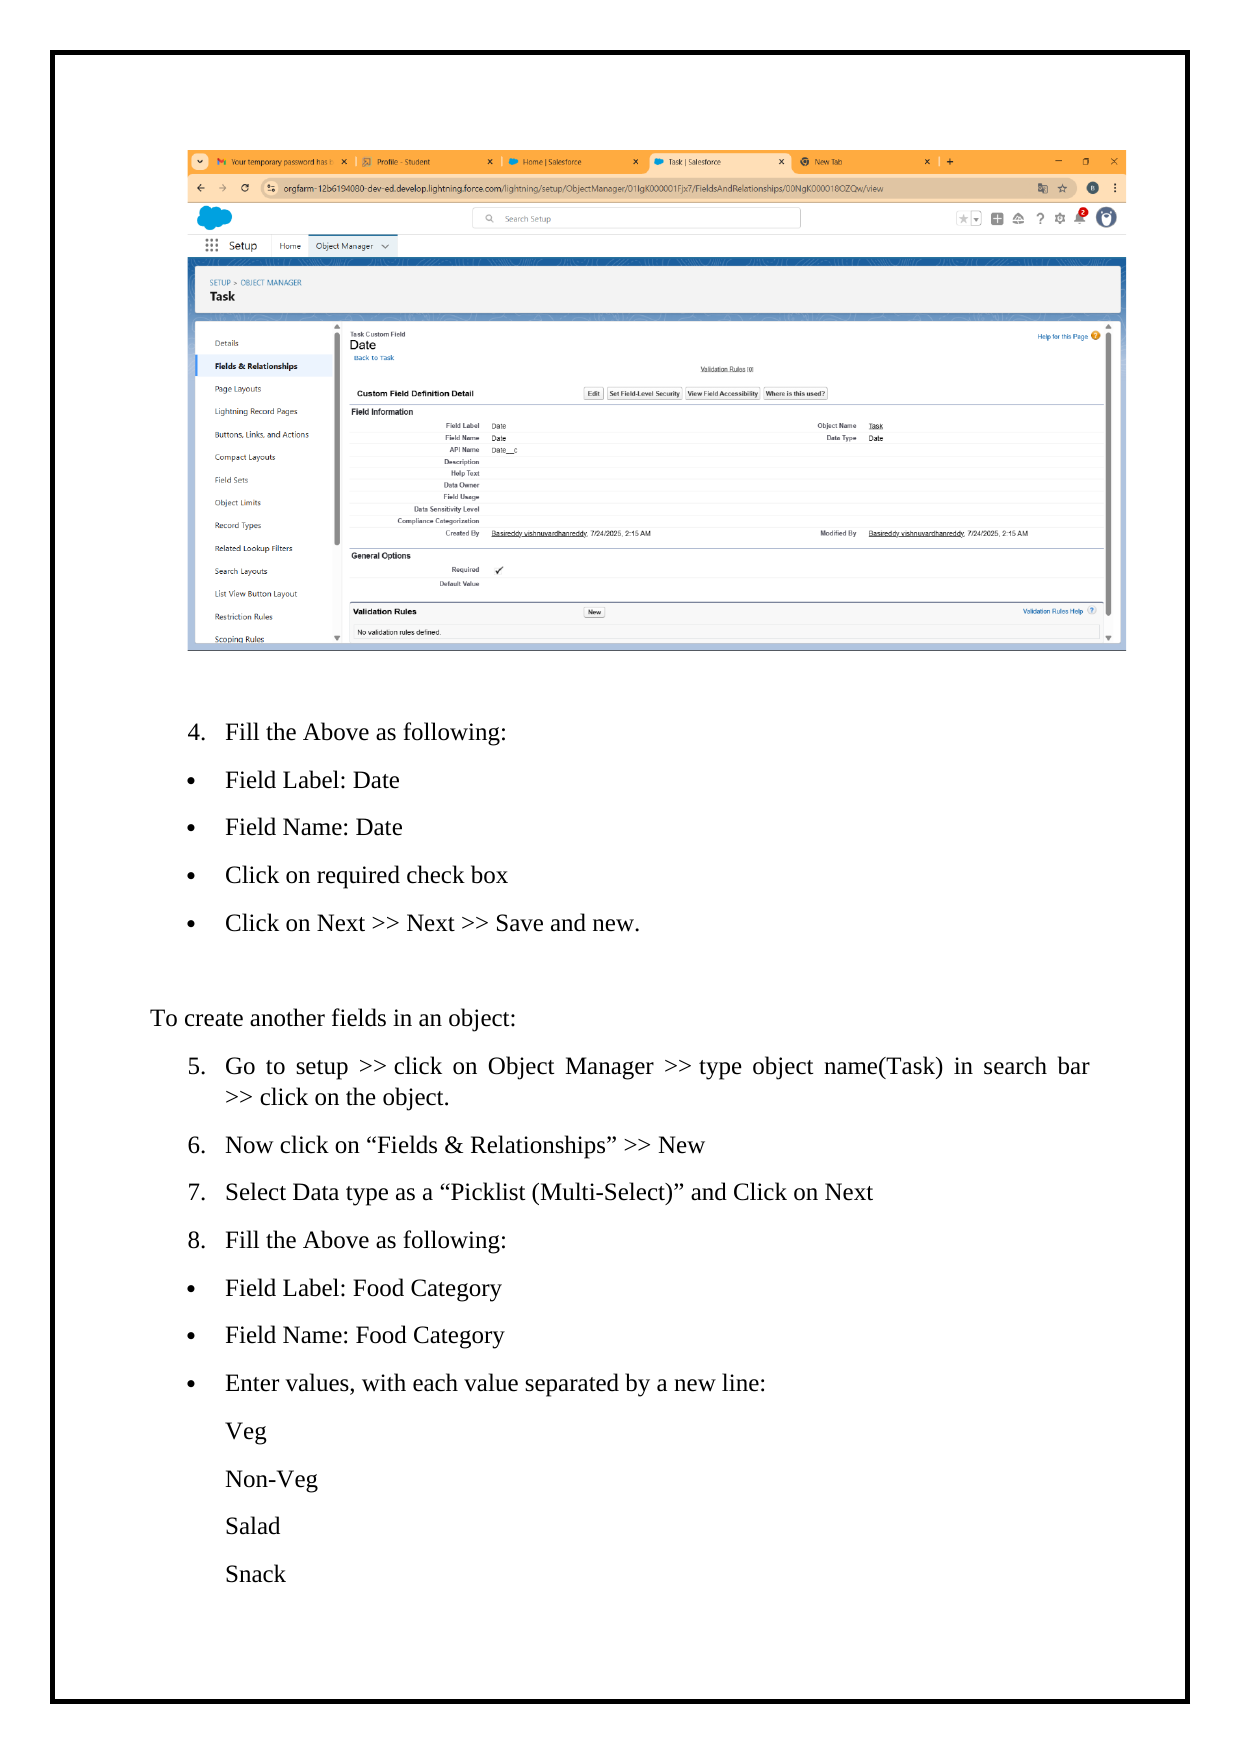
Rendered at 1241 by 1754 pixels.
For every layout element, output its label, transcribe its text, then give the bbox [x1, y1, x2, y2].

text To create another fields in an object: [150, 1003, 1090, 1032]
text Snack [225, 1559, 1090, 1588]
list Select Data type as a “Picklist (Multi-Select)” and Click on Next [187, 1177, 1090, 1206]
list Field Label: Date [187, 765, 1090, 793]
list Now click on “Fields & Relationships” >> New [187, 1130, 1090, 1158]
text Non-Veg [225, 1464, 1090, 1492]
list Go to setup >> click on Object Manager >> type object name(Task) in search bar >> click on the object. [187, 1051, 1090, 1111]
list Click on required check box [187, 860, 1090, 889]
list Click on Next >> Next >> Save and new. [187, 908, 1090, 937]
text Salad [225, 1511, 1090, 1540]
list Fill the Above as following: [187, 717, 1090, 746]
list Field Name: Date [187, 812, 1090, 841]
picture [187, 150, 1127, 651]
text Veg [225, 1416, 1090, 1445]
list Fill the Above as following: [187, 1225, 1090, 1254]
list Enter values, with each value separated by a new line: [187, 1368, 1090, 1397]
list Field Name: Food Category [187, 1321, 1090, 1349]
list Field Label: Food Category [187, 1273, 1090, 1302]
